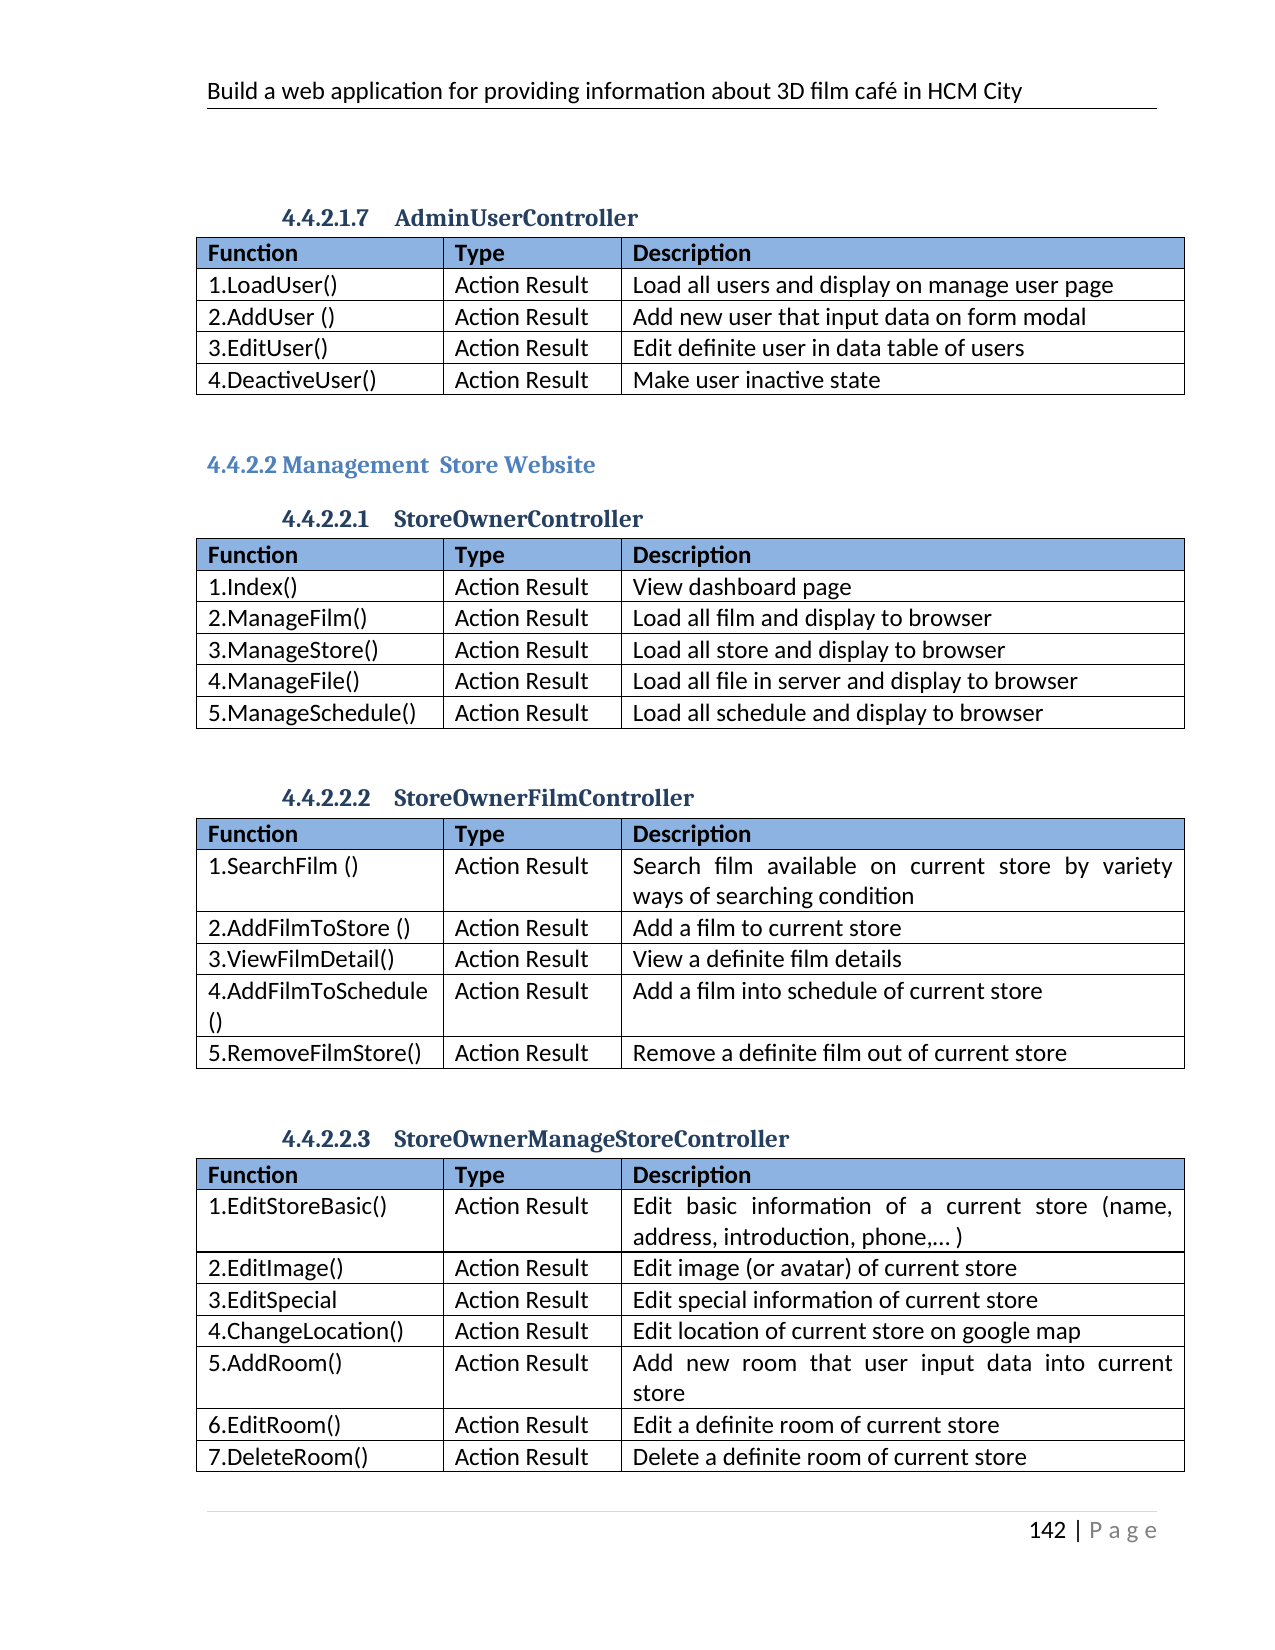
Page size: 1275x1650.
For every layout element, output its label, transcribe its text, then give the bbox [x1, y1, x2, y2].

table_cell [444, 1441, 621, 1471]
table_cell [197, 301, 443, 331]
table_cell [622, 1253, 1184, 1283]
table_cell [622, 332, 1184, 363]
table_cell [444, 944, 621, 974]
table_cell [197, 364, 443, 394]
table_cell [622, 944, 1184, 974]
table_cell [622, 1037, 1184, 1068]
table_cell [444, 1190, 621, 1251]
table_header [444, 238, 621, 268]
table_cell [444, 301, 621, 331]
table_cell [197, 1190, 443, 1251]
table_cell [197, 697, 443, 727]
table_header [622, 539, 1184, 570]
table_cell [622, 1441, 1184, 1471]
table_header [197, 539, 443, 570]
subtitle StoreOwnerManageStoreController [282, 1125, 1157, 1153]
subtitle Management Store Website [207, 451, 1157, 480]
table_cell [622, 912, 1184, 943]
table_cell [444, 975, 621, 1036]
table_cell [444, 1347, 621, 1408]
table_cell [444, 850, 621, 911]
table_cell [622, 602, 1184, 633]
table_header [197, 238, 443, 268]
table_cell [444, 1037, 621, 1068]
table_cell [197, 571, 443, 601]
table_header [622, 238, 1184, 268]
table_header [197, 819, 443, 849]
subtitle StoreOwnerController [282, 505, 1157, 534]
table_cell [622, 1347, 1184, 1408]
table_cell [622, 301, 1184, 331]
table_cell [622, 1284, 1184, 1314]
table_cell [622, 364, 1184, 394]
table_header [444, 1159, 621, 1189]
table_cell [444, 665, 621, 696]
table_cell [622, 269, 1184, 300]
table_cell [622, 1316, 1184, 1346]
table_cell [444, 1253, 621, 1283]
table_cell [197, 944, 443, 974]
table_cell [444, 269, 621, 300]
subtitle AdminUserController [282, 203, 1157, 232]
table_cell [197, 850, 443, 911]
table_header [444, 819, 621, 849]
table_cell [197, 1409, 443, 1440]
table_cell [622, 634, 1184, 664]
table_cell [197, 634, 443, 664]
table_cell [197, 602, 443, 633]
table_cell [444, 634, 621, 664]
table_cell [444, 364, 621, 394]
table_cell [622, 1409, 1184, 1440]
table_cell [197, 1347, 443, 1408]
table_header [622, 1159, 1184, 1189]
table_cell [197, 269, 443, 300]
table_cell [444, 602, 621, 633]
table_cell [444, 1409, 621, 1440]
subtitle StoreOwnerFilmController [282, 784, 1157, 813]
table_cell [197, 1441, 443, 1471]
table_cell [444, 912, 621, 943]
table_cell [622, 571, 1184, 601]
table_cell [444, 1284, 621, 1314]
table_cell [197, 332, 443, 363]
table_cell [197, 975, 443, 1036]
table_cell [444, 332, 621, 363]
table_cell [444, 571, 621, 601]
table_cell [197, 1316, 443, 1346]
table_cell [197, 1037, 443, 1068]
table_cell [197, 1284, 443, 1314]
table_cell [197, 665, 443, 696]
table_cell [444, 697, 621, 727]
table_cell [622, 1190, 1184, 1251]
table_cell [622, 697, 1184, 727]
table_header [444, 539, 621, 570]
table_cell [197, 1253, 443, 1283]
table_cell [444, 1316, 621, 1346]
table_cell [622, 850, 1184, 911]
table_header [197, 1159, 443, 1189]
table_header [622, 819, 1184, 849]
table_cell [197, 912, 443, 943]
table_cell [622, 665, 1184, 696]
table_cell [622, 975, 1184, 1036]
